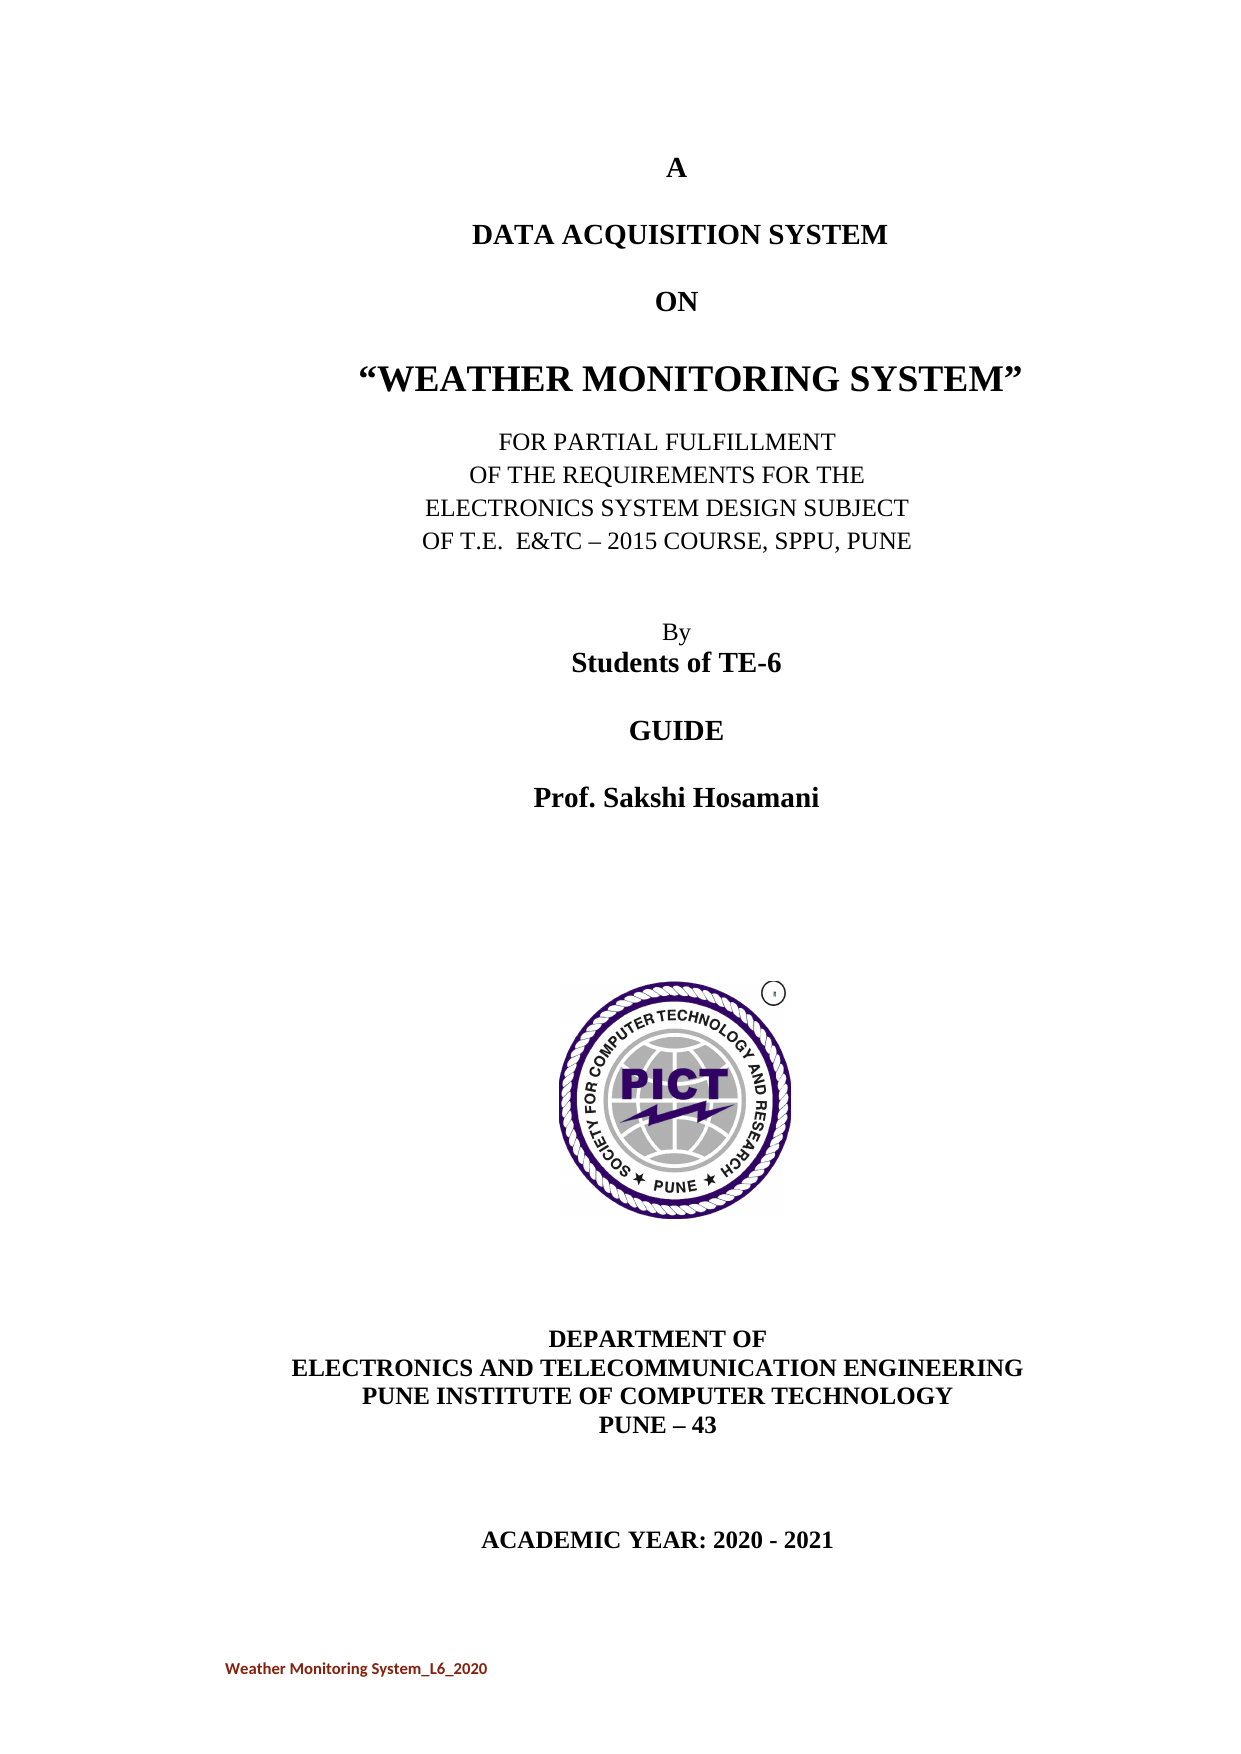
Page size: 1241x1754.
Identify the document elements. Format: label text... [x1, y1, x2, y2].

text Students of TE-6 [262, 646, 1090, 679]
text PUNE INSTITUTE OF COMPUTER TECHNOLOGY [225, 1381, 1090, 1410]
text FOR PARTIAL FULFILLMENT [244, 427, 1090, 456]
text ON [262, 284, 1090, 318]
text A [262, 150, 1090, 183]
text Prof. Sakshi Hosamani [262, 780, 1090, 813]
text ACADEMIC YEAR: 2020 - 2021 [225, 1525, 1090, 1554]
text ELECTRONICS AND TELECOMMUNICATION ENGINEERING [225, 1353, 1090, 1381]
text By [262, 617, 1090, 646]
text OF T.E. E&TC – 2015 COURSE, SPPU, PUNE [244, 526, 1090, 555]
picture [559, 981, 791, 1219]
text GUIDE [262, 713, 1090, 746]
text ELECTRONICS SYSTEM DESIGN SUBJECT [244, 493, 1090, 522]
text DATA ACQUISITION SYSTEM [262, 217, 1090, 251]
text PUNE – 43 [225, 1410, 1090, 1439]
text DEPARTMENT OF [225, 1324, 1090, 1353]
text “WEATHER MONITORING SYSTEM” [262, 356, 1090, 399]
text OF THE REQUIREMENTS FOR THE [244, 460, 1090, 489]
